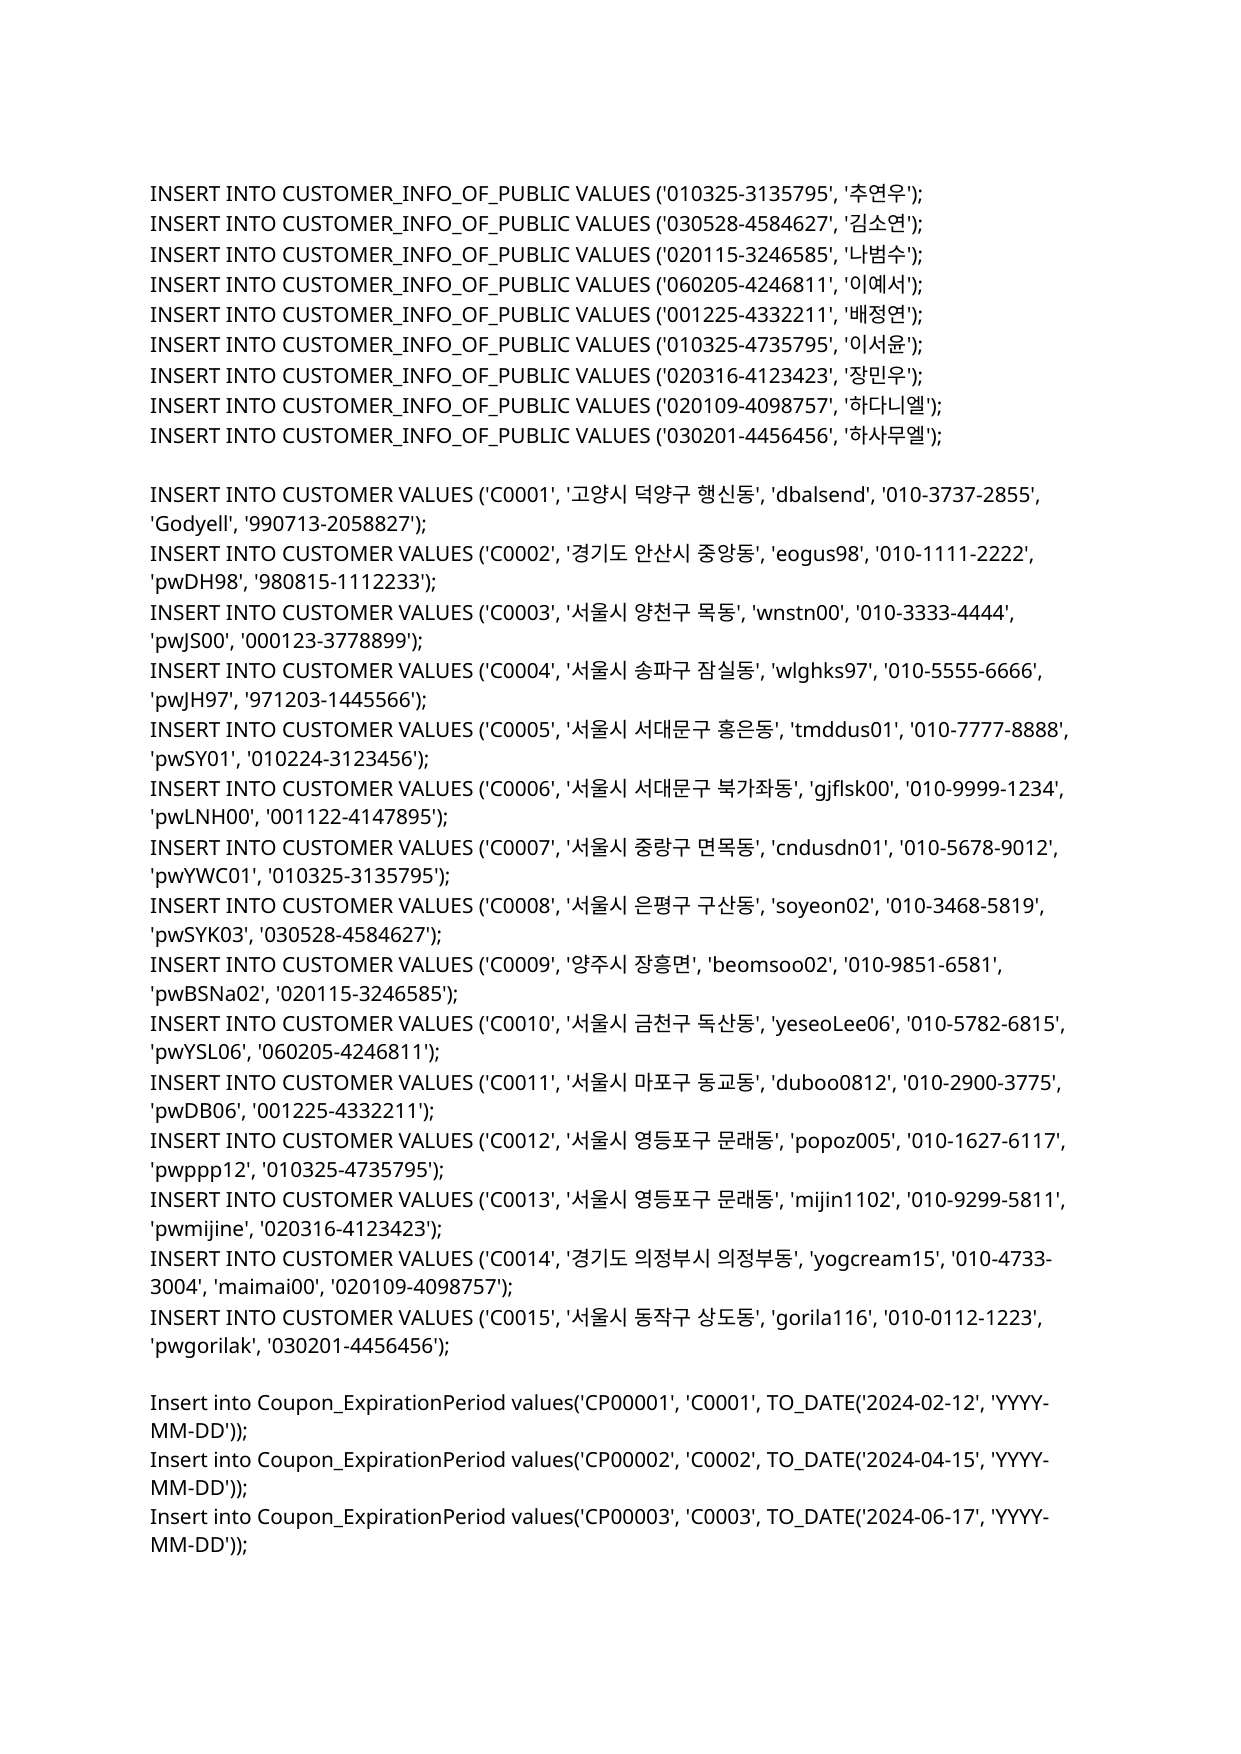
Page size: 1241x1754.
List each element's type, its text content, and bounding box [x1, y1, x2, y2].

text INSERT INTO CUSTOMER VALUES ('C0002', '경기도 안산시 중앙동', 'eogus98', '010-1111-2222', 'pwDH98', '980815-1112233'); [150, 537, 1090, 596]
text INSERT INTO CUSTOMER_INFO_OF_PUBLIC VALUES ('010325-4735795', '이서윤'); [150, 329, 1090, 359]
text INSERT INTO CUSTOMER_INFO_OF_PUBLIC VALUES ('030528-4584627', '김소연'); [150, 207, 1090, 238]
text INSERT INTO CUSTOMER_INFO_OF_PUBLIC VALUES ('001225-4332211', '배정연'); [150, 298, 1090, 329]
text INSERT INTO CUSTOMER VALUES ('C0010', '서울시 금천구 독산동', 'yeseoLee06', '010-5782-6815', 'pwYSL06', '060205-4246811'); [150, 1007, 1090, 1066]
text INSERT INTO CUSTOMER_INFO_OF_PUBLIC VALUES ('060205-4246811', '이예서'); [150, 268, 1090, 298]
text INSERT INTO CUSTOMER VALUES ('C0008', '서울시 은평구 구산동', 'soyeon02', '010-3468-5819', 'pwSYK03', '030528-4584627'); [150, 890, 1090, 948]
text INSERT INTO CUSTOMER_INFO_OF_PUBLIC VALUES ('020109-4098757', '하다니엘'); [150, 389, 1090, 420]
text INSERT INTO CUSTOMER_INFO_OF_PUBLIC VALUES ('030201-4456456', '하사무엘'); [150, 420, 1090, 450]
text Insert into Coupon_ExpirationPeriod values('CP00003', 'C0003', TO_DATE('2024-06-17', 'YYYY-MM-DD')); [150, 1502, 1090, 1559]
text INSERT INTO CUSTOMER_INFO_OF_PUBLIC VALUES ('010325-3135795', '추연우'); [150, 177, 1090, 207]
text INSERT INTO CUSTOMER VALUES ('C0012', '서울시 영등포구 문래동', 'popoz005', '010-1627-6117', 'pwppp12', '010325-4735795'); [150, 1125, 1090, 1183]
text INSERT INTO CUSTOMER VALUES ('C0015', '서울시 동작구 상도동', 'gorila116', '010-0112-1223', 'pwgorilak', '030201-4456456'); [150, 1301, 1090, 1360]
text INSERT INTO CUSTOMER VALUES ('C0006', '서울시 서대문구 북가좌동', 'gjflsk00', '010-9999-1234', 'pwLNH00', '001122-4147895'); [150, 772, 1090, 831]
text INSERT INTO CUSTOMER VALUES ('C0003', '서울시 양천구 목동', 'wnstn00', '010-3333-4444', 'pwJS00', '000123-3778899'); [150, 596, 1090, 655]
text INSERT INTO CUSTOMER VALUES ('C0011', '서울시 마포구 동교동', 'duboo0812', '010-2900-3775', 'pwDB06', '001225-4332211'); [150, 1066, 1090, 1125]
text Insert into Coupon_ExpirationPeriod values('CP00002', 'C0002', TO_DATE('2024-04-15', 'YYYY-MM-DD')); [150, 1445, 1090, 1502]
text INSERT INTO CUSTOMER VALUES ('C0014', '경기도 의정부시 의정부동', 'yogcream15', '010-4733-3004', 'maimai00', '020109-4098757'); [150, 1242, 1090, 1301]
text INSERT INTO CUSTOMER VALUES ('C0005', '서울시 서대문구 홍은동', 'tmddus01', '010-7777-8888', 'pwSY01', '010224-3123456'); [150, 713, 1090, 772]
text INSERT INTO CUSTOMER VALUES ('C0009', '양주시 장흥면', 'beomsoo02', '010-9851-6581', 'pwBSNa02', '020115-3246585'); [150, 948, 1090, 1007]
text Insert into Coupon_ExpirationPeriod values('CP00001', 'C0001', TO_DATE('2024-02-12', 'YYYY-MM-DD')); [150, 1388, 1090, 1445]
text INSERT INTO CUSTOMER_INFO_OF_PUBLIC VALUES ('020115-3246585', '나범수'); [150, 238, 1090, 268]
text INSERT INTO CUSTOMER_INFO_OF_PUBLIC VALUES ('020316-4123423', '장민우'); [150, 359, 1090, 389]
text INSERT INTO CUSTOMER VALUES ('C0001', '고양시 덕양구 행신동', 'dbalsend', '010-3737-2855', 'Godyell', '990713-2058827'); [150, 478, 1090, 537]
text INSERT INTO CUSTOMER VALUES ('C0004', '서울시 송파구 잠실동', 'wlghks97', '010-5555-6666', 'pwJH97', '971203-1445566'); [150, 655, 1090, 713]
text INSERT INTO CUSTOMER VALUES ('C0007', '서울시 중랑구 면목동', 'cndusdn01', '010-5678-9012', 'pwYWC01', '010325-3135795'); [150, 831, 1090, 890]
text INSERT INTO CUSTOMER VALUES ('C0013', '서울시 영등포구 문래동', 'mijin1102', '010-9299-5811', 'pwmijine', '020316-4123423'); [150, 1183, 1090, 1242]
